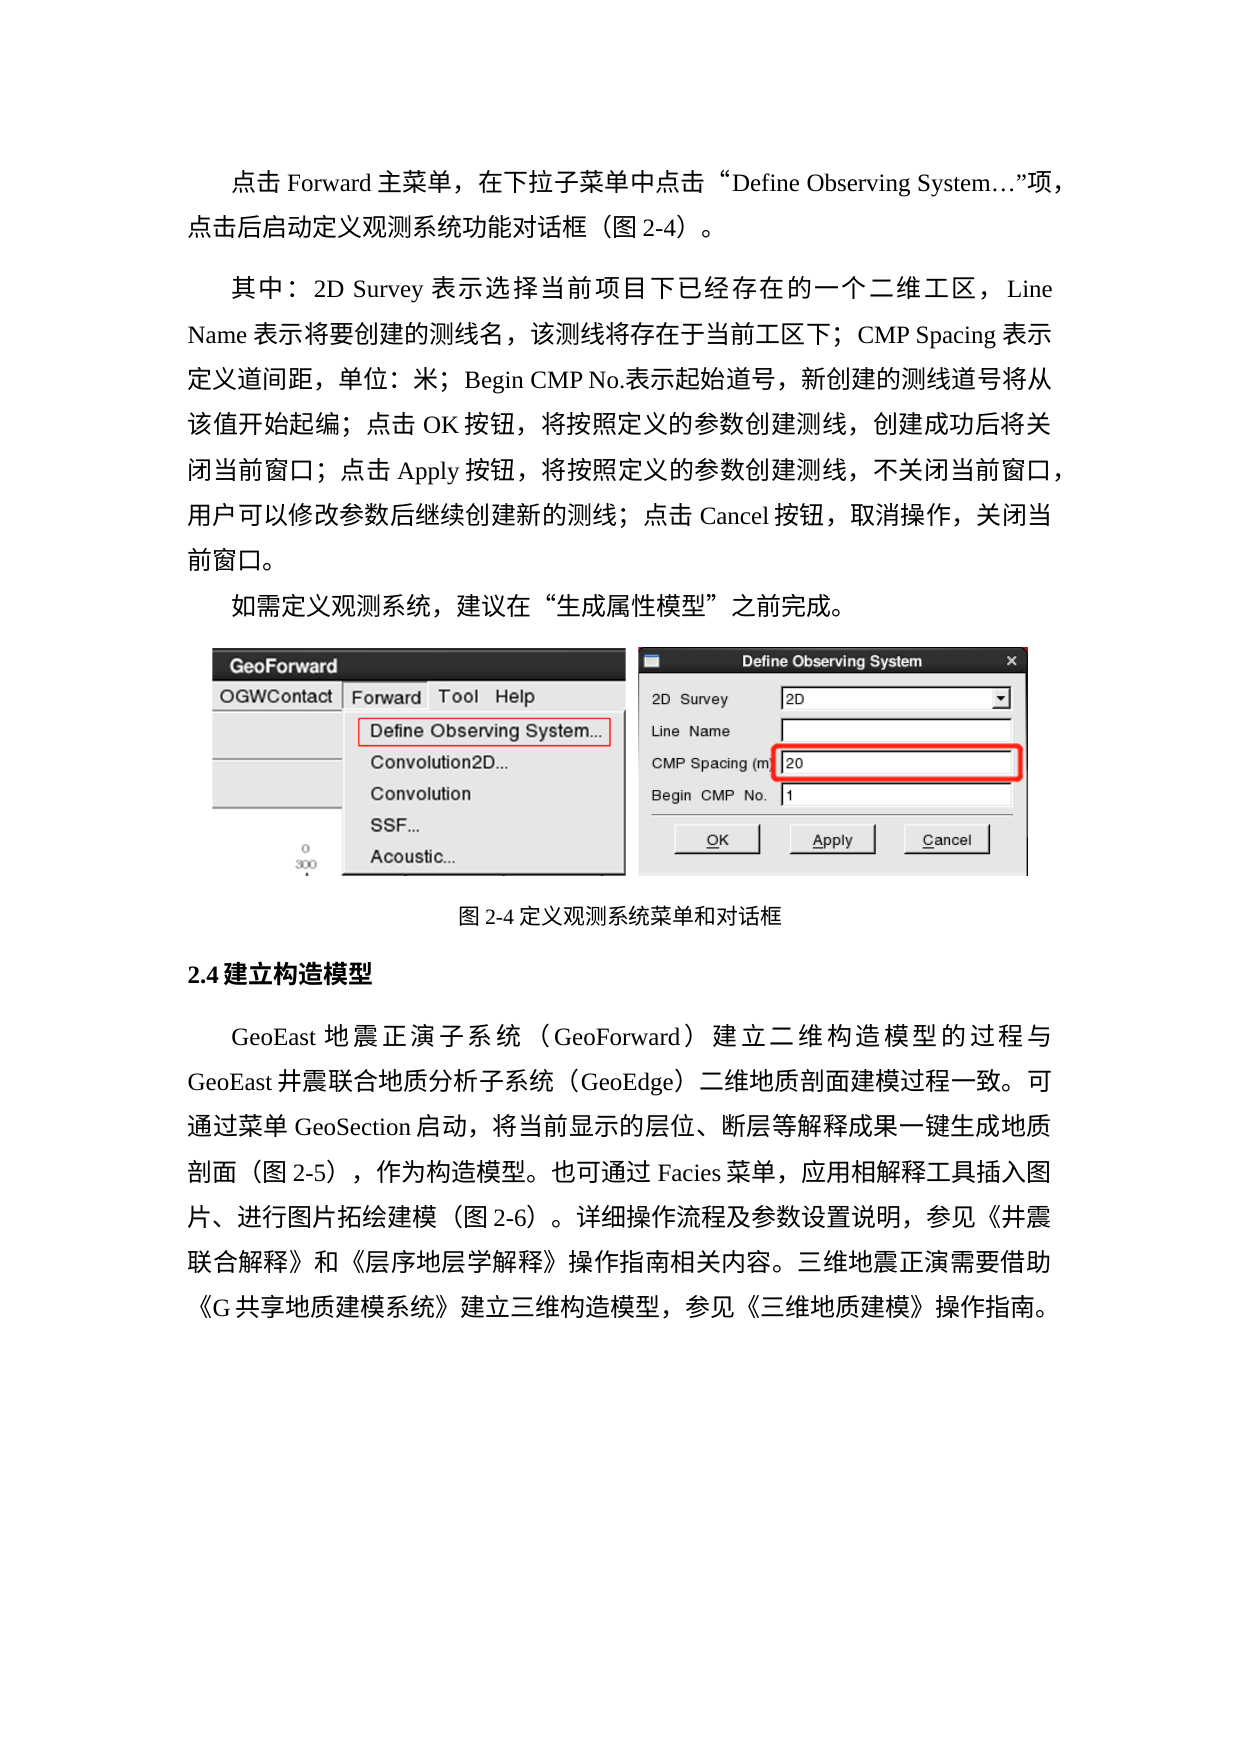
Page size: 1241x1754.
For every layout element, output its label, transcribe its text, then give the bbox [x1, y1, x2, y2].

text 点击Forward主菜单，在下拉子菜单中点击“Define Observing System…”项，点击后启动定义观测系统功能对话框（图2-4）。 [187, 162, 1053, 243]
picture [212, 648, 626, 876]
text 其中：2D Survey表示选择当前项目下已经存在的一个二维工区，Line Name 表示将要创建的测线名，该测线将存在于当前工区下；CMP Spacing 表示定义道间距，单位：米；Begin CMP No.表示起始道号，新创建的测线道号将从该值开始起编；点击OK按钮，将按照定义的参数创建测线，创建成功后将关闭当前窗口；点击Apply按钮，将按照定义的参数创建测线，不关闭当前窗口，用户可以修改参数后继续创建新的测线；点击Cancel按钮，取消操作，关闭当前窗口。 [187, 269, 1053, 577]
subtitle 2.4建立构造模型 [187, 954, 1053, 991]
picture [638, 647, 1028, 876]
text 图2-4 定义观测系统菜单和对话框 [187, 899, 1053, 930]
text GeoEast地震正演子系统（GeoForward）建立二维构造模型的过程与GeoEast井震联合地质分析子系统（GeoEdge）二维地质剖面建模过程一致。可通过菜单GeoSection启动，将当前显示的层位、断层等解释成果一键生成地质剖面（图2-5），作为构造模型。也可通过Facies菜单，应用相解释工具插入图片、进行图片拓绘建模（图2-6）。详细操作流程及参数设置说明，参见《井震联合解释》和《层序地层学解释》操作指南相关内容。三维地震正演需要借助《G共享地质建模系统》建立三维构造模型，参见《三维地质建模》操作指南。 [187, 1016, 1053, 1324]
text 如需定义观测系统，建议在“生成属性模型”之前完成。 [187, 586, 1053, 622]
